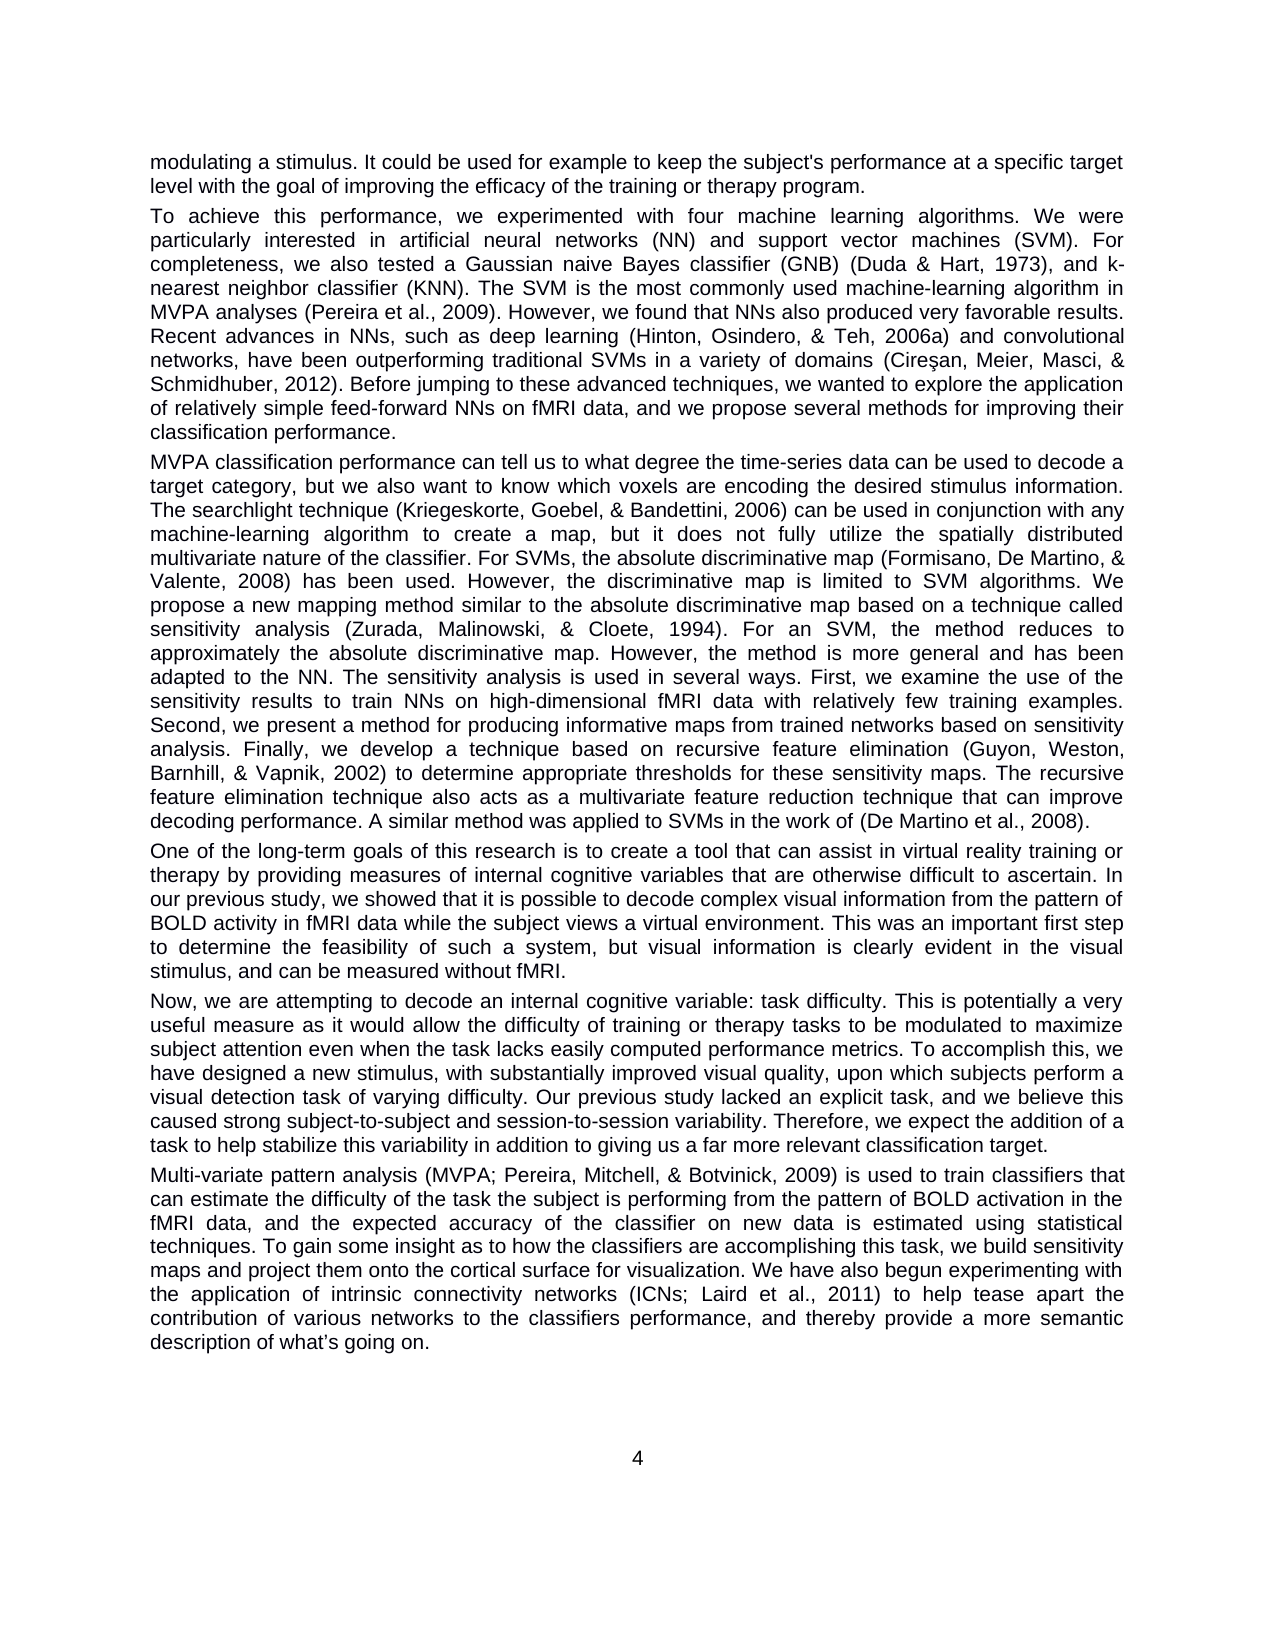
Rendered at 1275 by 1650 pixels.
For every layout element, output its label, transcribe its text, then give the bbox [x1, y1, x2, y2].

text Multi-variate pattern analysis (MVPA; Pereira, Mitchell, & Botvinick, 2009) is used to train classifiers that can estimate the difficulty of the task the subject is performing from the pattern of BOLD activation in the fMRI data, and the expected accuracy of the classifier on new data is estimated using statistical techniques. To gain some insight as to how the classifiers are accomplishing this task, we build sensitivity maps and project them onto the cortical surface for visualization. We have also begun experimenting with the application of intrinsic connectivity networks (ICNs; Laird et al., 2011) to help tease apart the contribution of various networks to the classifiers performance, and thereby provide a more semantic description of what’s going on. [150, 1162, 1125, 1354]
text Now, we are attempting to decode an internal cognitive variable: task difficulty. This is potentially a very useful measure as it would allow the difficulty of training or therapy tasks to be modulated to maximize subject attention even when the task lacks easily computed performance metrics. To accomplish this, we have designed a new stimulus, with substantially improved visual quality, upon which subjects perform a visual detection task of varying difficulty. Our previous study lacked an explicit task, and we believe this caused strong subject-to-subject and session-to-session variability. Therefore, we expect the addition of a task to help stabilize this variability in addition to giving us a far more relevant classification target. [150, 989, 1125, 1156]
text To achieve this performance, we experimented with four machine learning algorithms. We were particularly interested in artificial neural networks (NN) and support vector machines (SVM). For completeness, we also tested a Gaussian naive Bayes classifier (GNB) (Duda & Hart, 1973), and k-nearest neighbor classifier (KNN). The SVM is the most commonly used machine-learning algorithm in MVPA analyses (Pereira et al., 2009). However, we found that NNs also produced very favorable results. Recent advances in NNs, such as deep learning (Hinton, Osindero, & Teh, 2006a) and convolutional networks, have been outperforming traditional SVMs in a variety of domains (Cireşan, Meier, Masci, & Schmidhuber, 2012). Before jumping to these advanced techniques, we wanted to explore the application of relatively simple feed-forward NNs on fMRI data, and we propose several methods for improving their classification performance. [150, 204, 1125, 443]
text One of the long-term goals of this research is to create a tool that can assist in virtual reality training or therapy by providing measures of internal cognitive variables that are otherwise difficult to ascertain. In our previous study, we showed that it is possible to decode complex visual information from the pattern of BOLD activity in fMRI data while the subject views a virtual environment. This was an important first step to determine the feasibility of such a system, but visual information is clearly evident in the visual stimulus, and can be measured without fMRI. [150, 839, 1125, 983]
text MVPA classification performance can tell us to what degree the time-series data can be used to decode a target category, but we also want to know which voxels are encoding the desired stimulus information. The searchlight technique (Kriegeskorte, Goebel, & Bandettini, 2006) can be used in conjunction with any machine-learning algorithm to create a map, but it does not fully utilize the spatially distributed multivariate nature of the classifier. For SVMs, the absolute discriminative map (Formisano, De Martino, & Valente, 2008) has been used. However, the discriminative map is limited to SVM algorithms. We propose a new mapping method similar to the absolute discriminative map based on a technique called sensitivity analysis (Zurada, Malinowski, & Cloete, 1994). For an SVM, the method reduces to approximately the absolute discriminative map. However, the method is more general and has been adapted to the NN. The sensitivity analysis is used in several ways. First, we examine the use of the sensitivity results to train NNs on high-dimensional fMRI data with relatively few training examples. Second, we present a method for producing informative maps from trained networks based on sensitivity analysis. Finally, we develop a technique based on recursive feature elimination (Guyon, Weston, Barnhill, & Vapnik, 2002) to determine appropriate thresholds for these sensitivity maps. The recursive feature elimination technique also acts as a multivariate feature reduction technique that can improve decoding performance. A similar method was applied to SVMs in the work of (De Martino et al., 2008). [150, 449, 1125, 833]
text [150, 150, 1125, 198]
